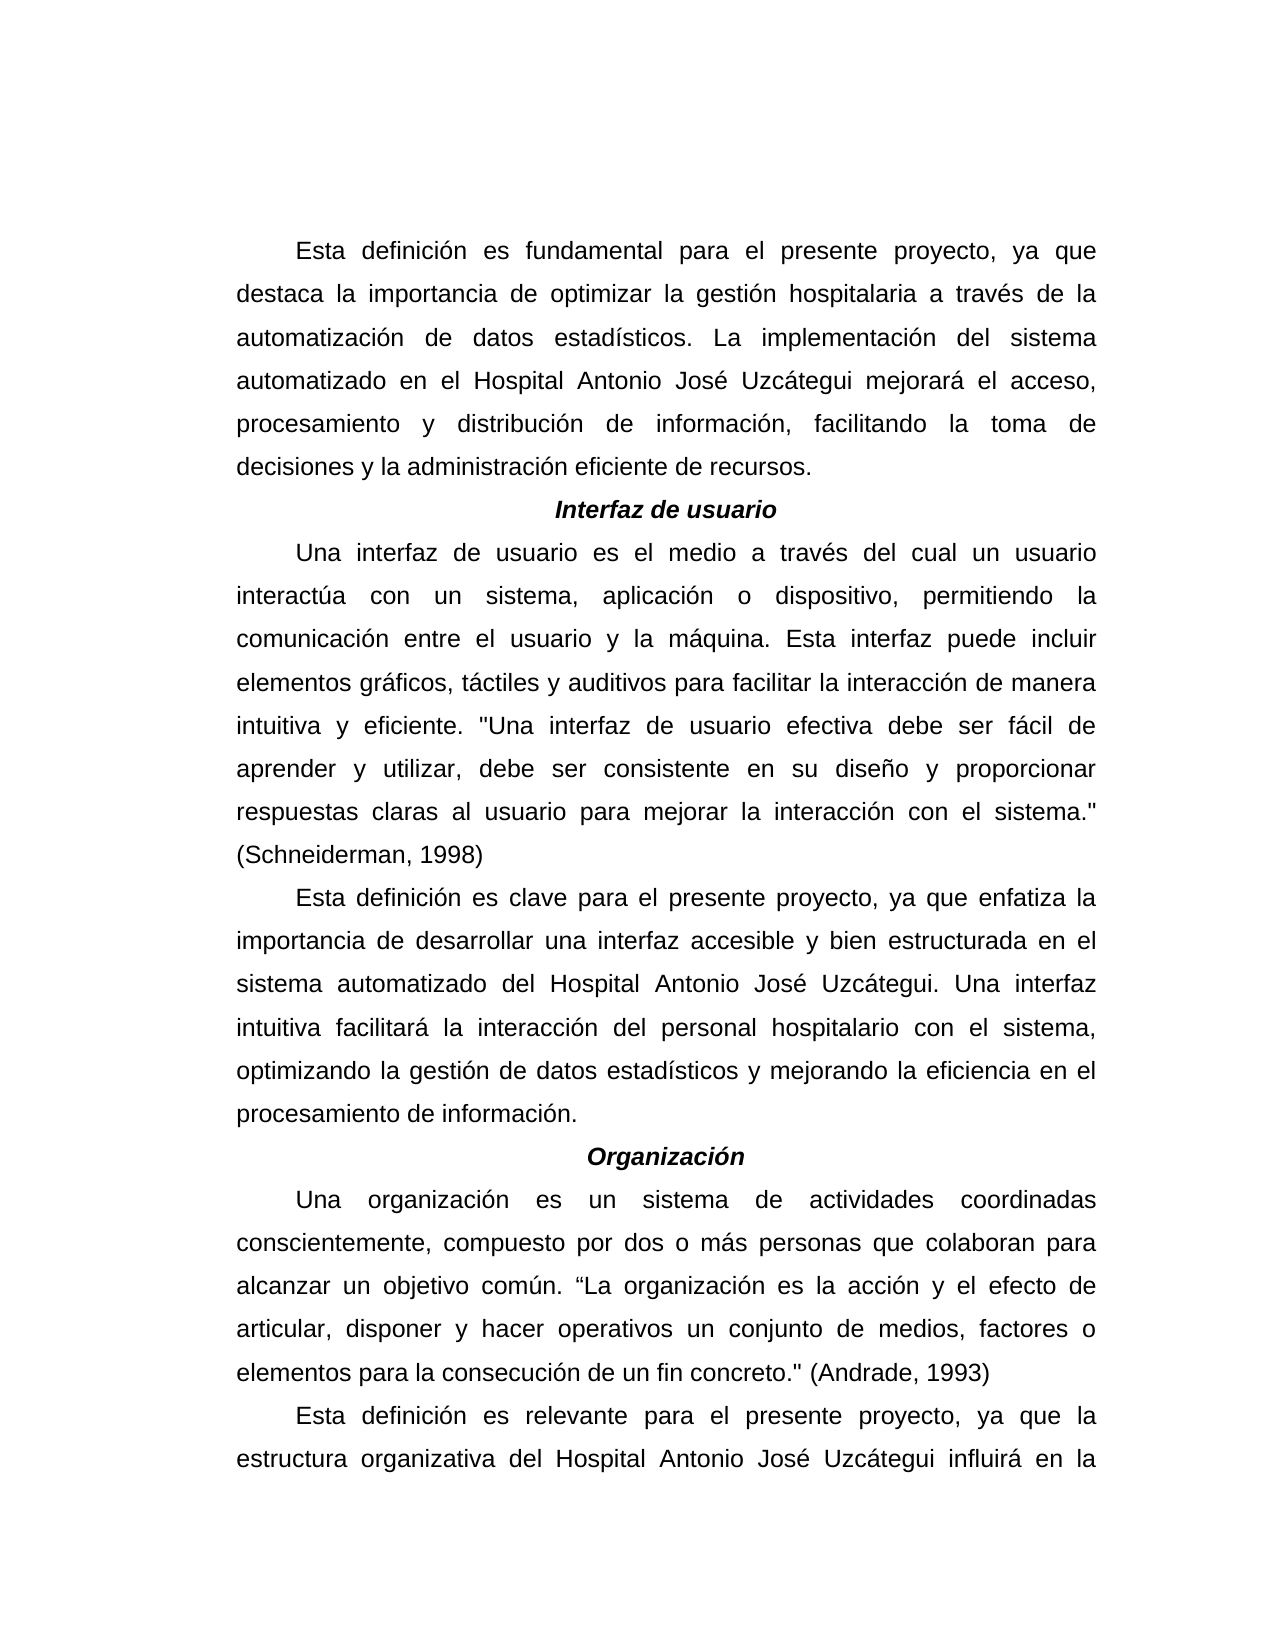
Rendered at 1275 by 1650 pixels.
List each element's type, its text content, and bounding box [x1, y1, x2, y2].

text Esta definición es fundamental para el presente proyecto, ya que destaca la importancia de optimizar la gestión hospitalaria a través de la automatización de datos estadísticos. La implementación del sistema automatizado en el Hospital Antonio José Uzcátegui mejorará el acceso, procesamiento y distribución de información, facilitando la toma de decisiones y la administración eficiente de recursos. [236, 236, 1098, 481]
subtitle Organización [236, 1142, 1098, 1171]
text Una organización es un sistema de actividades coordinadas conscientemente, compuesto por dos o más personas que colaboran para alcanzar un objetivo común. “La organización es la acción y el efecto de articular, disponer y hacer operativos un conjunto de medios, factores o elementos para la consecución de un fin concreto." [236, 1185, 1098, 1386]
subtitle Interfaz de usuario [236, 495, 1098, 524]
text Esta definición es clave para el presente proyecto, ya que enfatiza la importancia de desarrollar una interfaz accesible y bien estructurada en el sistema automatizado del Hospital Antonio José Uzcátegui. Una interfaz intuitiva facilitará la interacción del personal hospitalario con el sistema, optimizando la gestión de datos estadísticos y mejorando la eficiencia en el procesamiento de información. [236, 883, 1098, 1127]
text Una interfaz de usuario es el medio a través del cual un usuario interactúa con un sistema, aplicación o dispositivo, permitiendo la comunicación entre el usuario y la máquina. Esta interfaz puede incluir elementos gráficos, táctiles y auditivos para facilitar la interacción de manera intuitiva y eficiente. "Una interfaz de usuario efectiva debe ser fácil de aprender y utilizar, debe ser consistente en su diseño y proporcionar respuestas claras al usuario para mejorar la interacción con el sistema." [236, 538, 1098, 869]
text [236, 1401, 1098, 1472]
